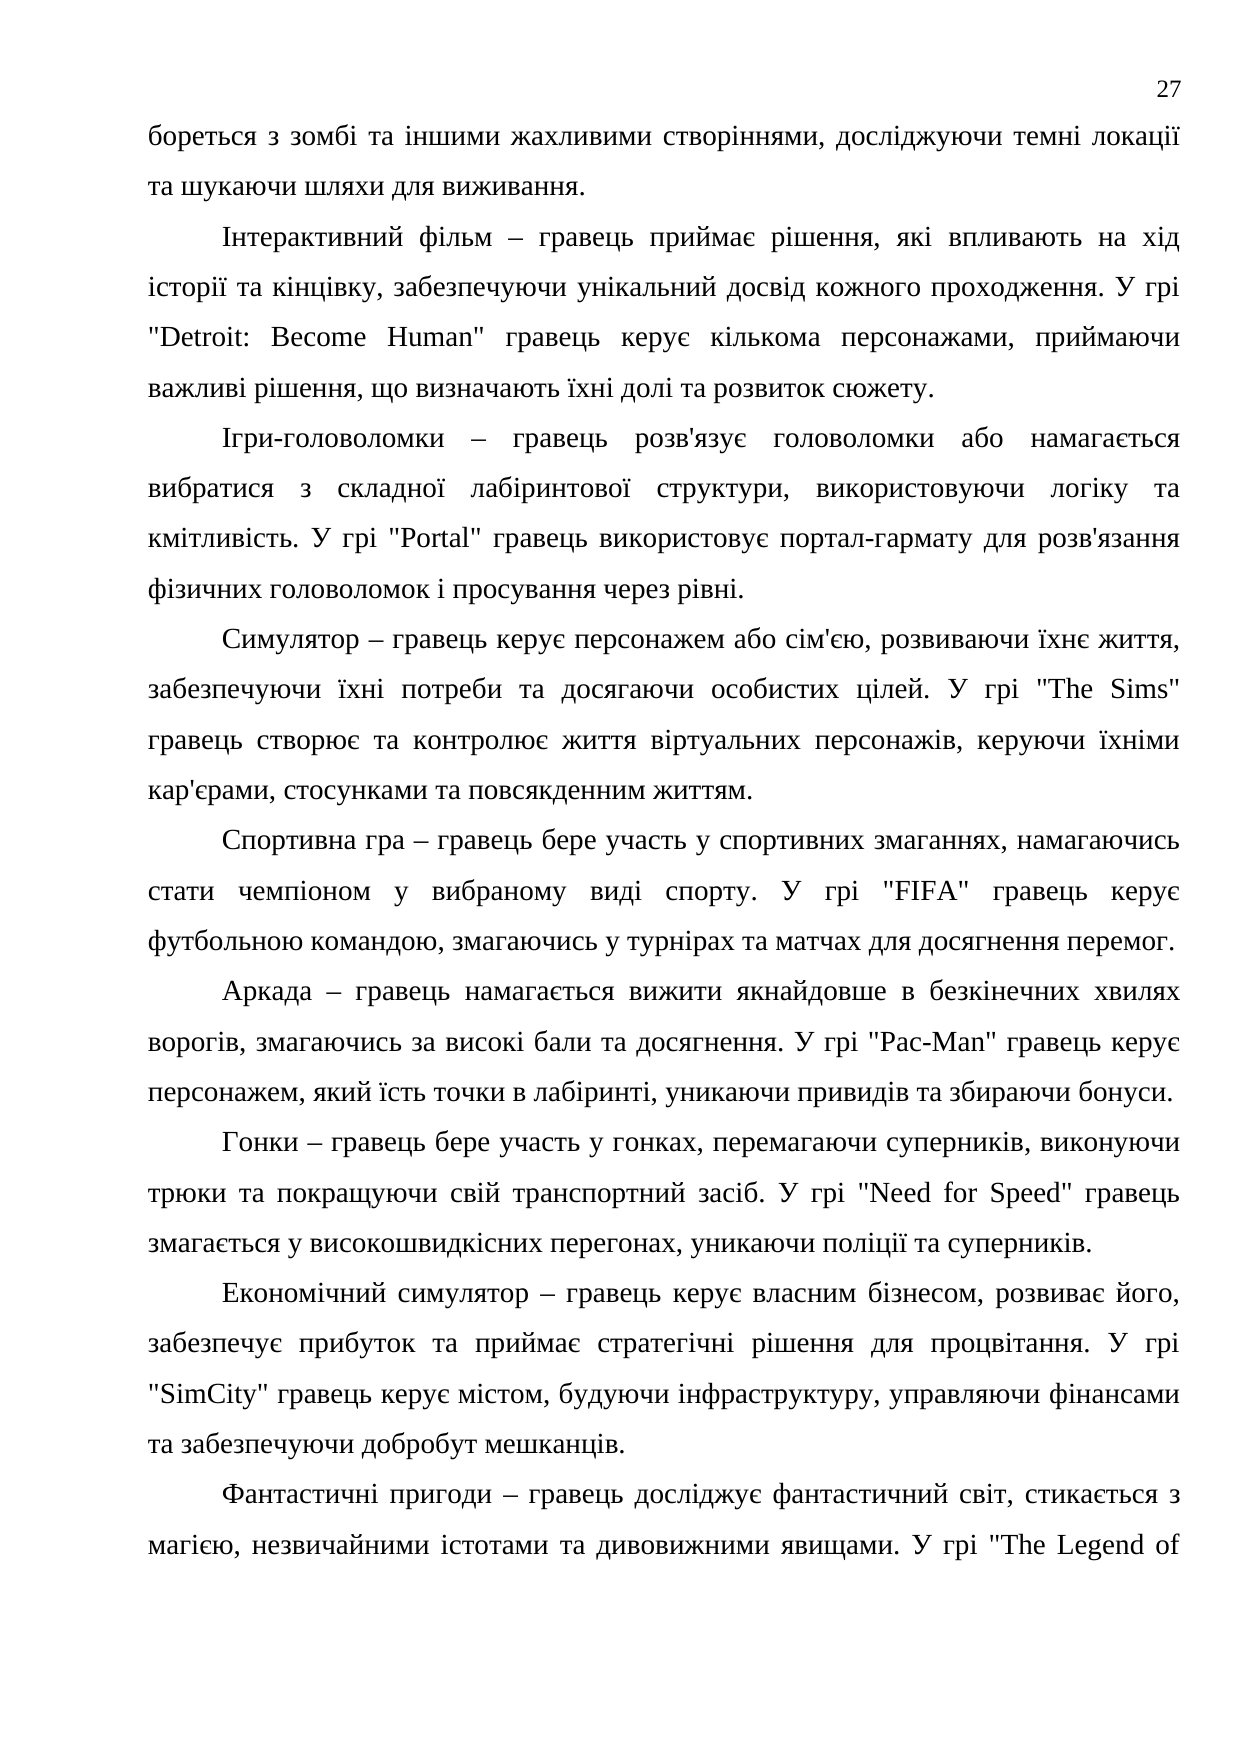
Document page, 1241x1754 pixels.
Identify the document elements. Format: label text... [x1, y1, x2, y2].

text Економічний симулятор – гравець керує власним бізнесом, розвиває його, забезпечує прибуток та приймає стратегічні рішення для процвітання. У грі "SimCity" гравець керує містом, будуючи інфраструктуру, управляючи фінансами та забезпечуючи добробут мешканців. [148, 1275, 1181, 1460]
text Ігри-головоломки – гравець розв'язує головоломки або намагається вибратися з складної лабіринтової структури, використовуючи логіку та кмітливість. У грі "Portal" гравець використовує портал-гармату для розв'язання фізичних головоломок і просування через рівні. [148, 420, 1181, 604]
text Спортивна гра – гравець бере участь у спортивних змаганнях, намагаючись стати чемпіоном у вибраному виді спорту. У грі "FIFA" гравець керує футбольною командою, змагаючись у турнірах та матчах для досягнення перемог. [148, 822, 1181, 957]
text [148, 1477, 1181, 1560]
text Симулятор – гравець керує персонажем або сім'єю, розвиваючи їхнє життя, забезпечуючи їхні потреби та досягаючи особистих цілей. У грі "The Sims" гравець створює та контролює життя віртуальних персонажів, керуючи їхніми кар'єрами, стосунками та повсякденним життям. [148, 621, 1181, 806]
text Інтерактивний фільм – гравець приймає рішення, які впливають на хід історії та кінцівку, забезпечуючи унікальний досвід кожного проходження. У грі "Detroit: Become Human" гравець керує кількома персонажами, приймаючи важливі рішення, що визначають їхні долі та розвиток сюжету. [148, 219, 1181, 403]
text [148, 118, 1181, 202]
text Гонки – гравець бере участь у гонках, перемагаючи суперників, виконуючи трюки та покращуючи свій транспортний засіб. У грі "Need for Speed" гравець змагається у високошвидкісних перегонах, уникаючи поліції та суперників. [148, 1124, 1181, 1258]
text Аркада – гравець намагається вижити якнайдовше в безкінечних хвилях ворогів, змагаючись за високі бали та досягнення. У грі "Pac-Man" гравець керує персонажем, який їсть точки в лабіринті, уникаючи привидів та збираючи бонуси. [148, 973, 1181, 1108]
